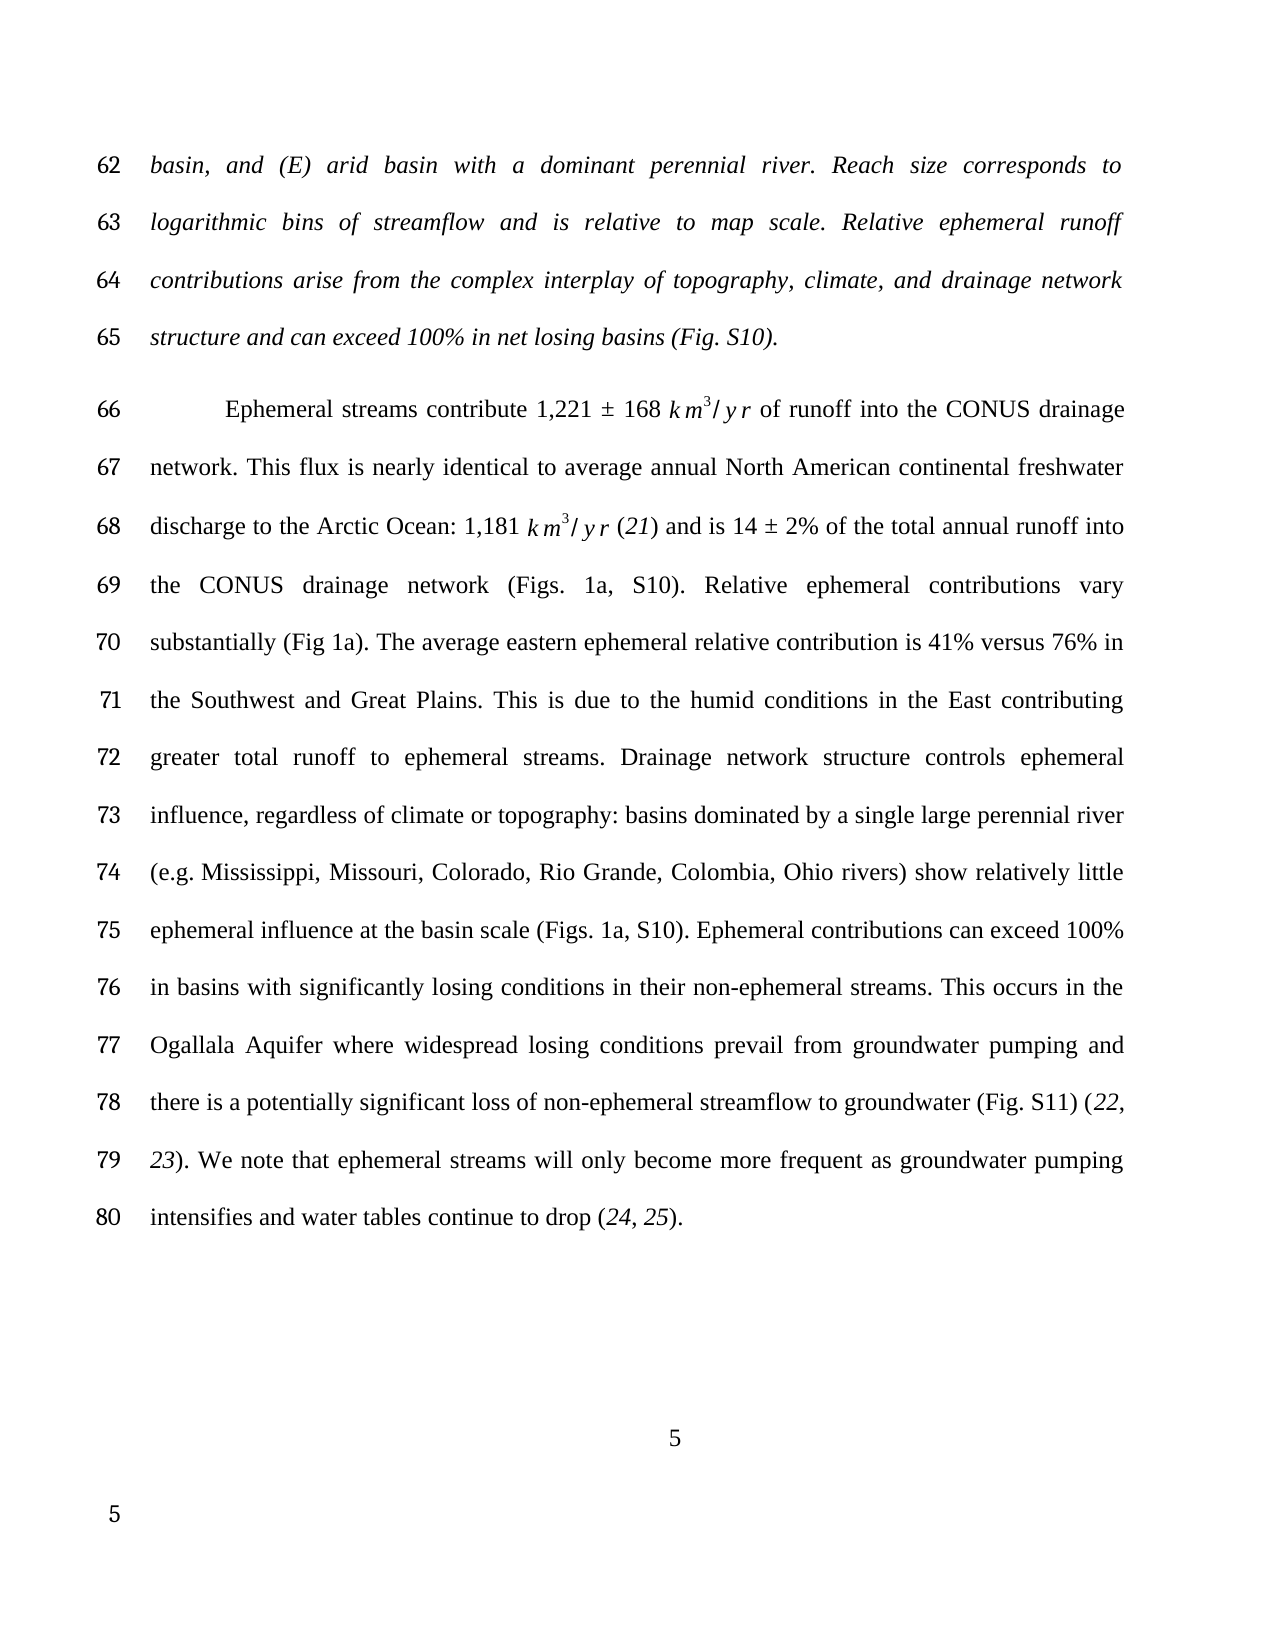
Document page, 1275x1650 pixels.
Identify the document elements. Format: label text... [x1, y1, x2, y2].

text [150, 150, 1125, 351]
text Ephemeral streams contribute 1,221 168 of runoff into the CONUS drainage network. This flux is nearly identical to average annual North American continental freshwater discharge to the Arctic Ocean: 1,181 (21) and is 14 2% of the total annual runoff into the CONUS drainage network (Figs. 1a, S10). Relative ephemeral contributions vary substantially (Fig 1a). The average eastern ephemeral relative contribution is 41% versus 76% in the Southwest and Great Plains. This is due to the humid conditions in the East contributing greater total runoff to ephemeral streams. Drainage network structure controls ephemeral influence, regardless of climate or topography: basins dominated by a single large perennial river (e.g. Mississippi, Missouri, Colorado, Rio Grande, Colombia, Ohio rivers) show relatively little ephemeral influence at the basin scale (Figs. 1a, S10). Ephemeral contributions can exceed 100% in basins with significantly losing conditions in their non-ephemeral streams. This occurs in the Ogallala Aquifer where widespread losing conditions prevail from groundwater pumping and there is a potentially significant loss of non-ephemeral streamflow to groundwater (Fig. S11) (22, 23). We note that ephemeral streams will only become more frequent as groundwater pumping intensifies and water tables continue to drop (24, 25). [150, 392, 1125, 1231]
